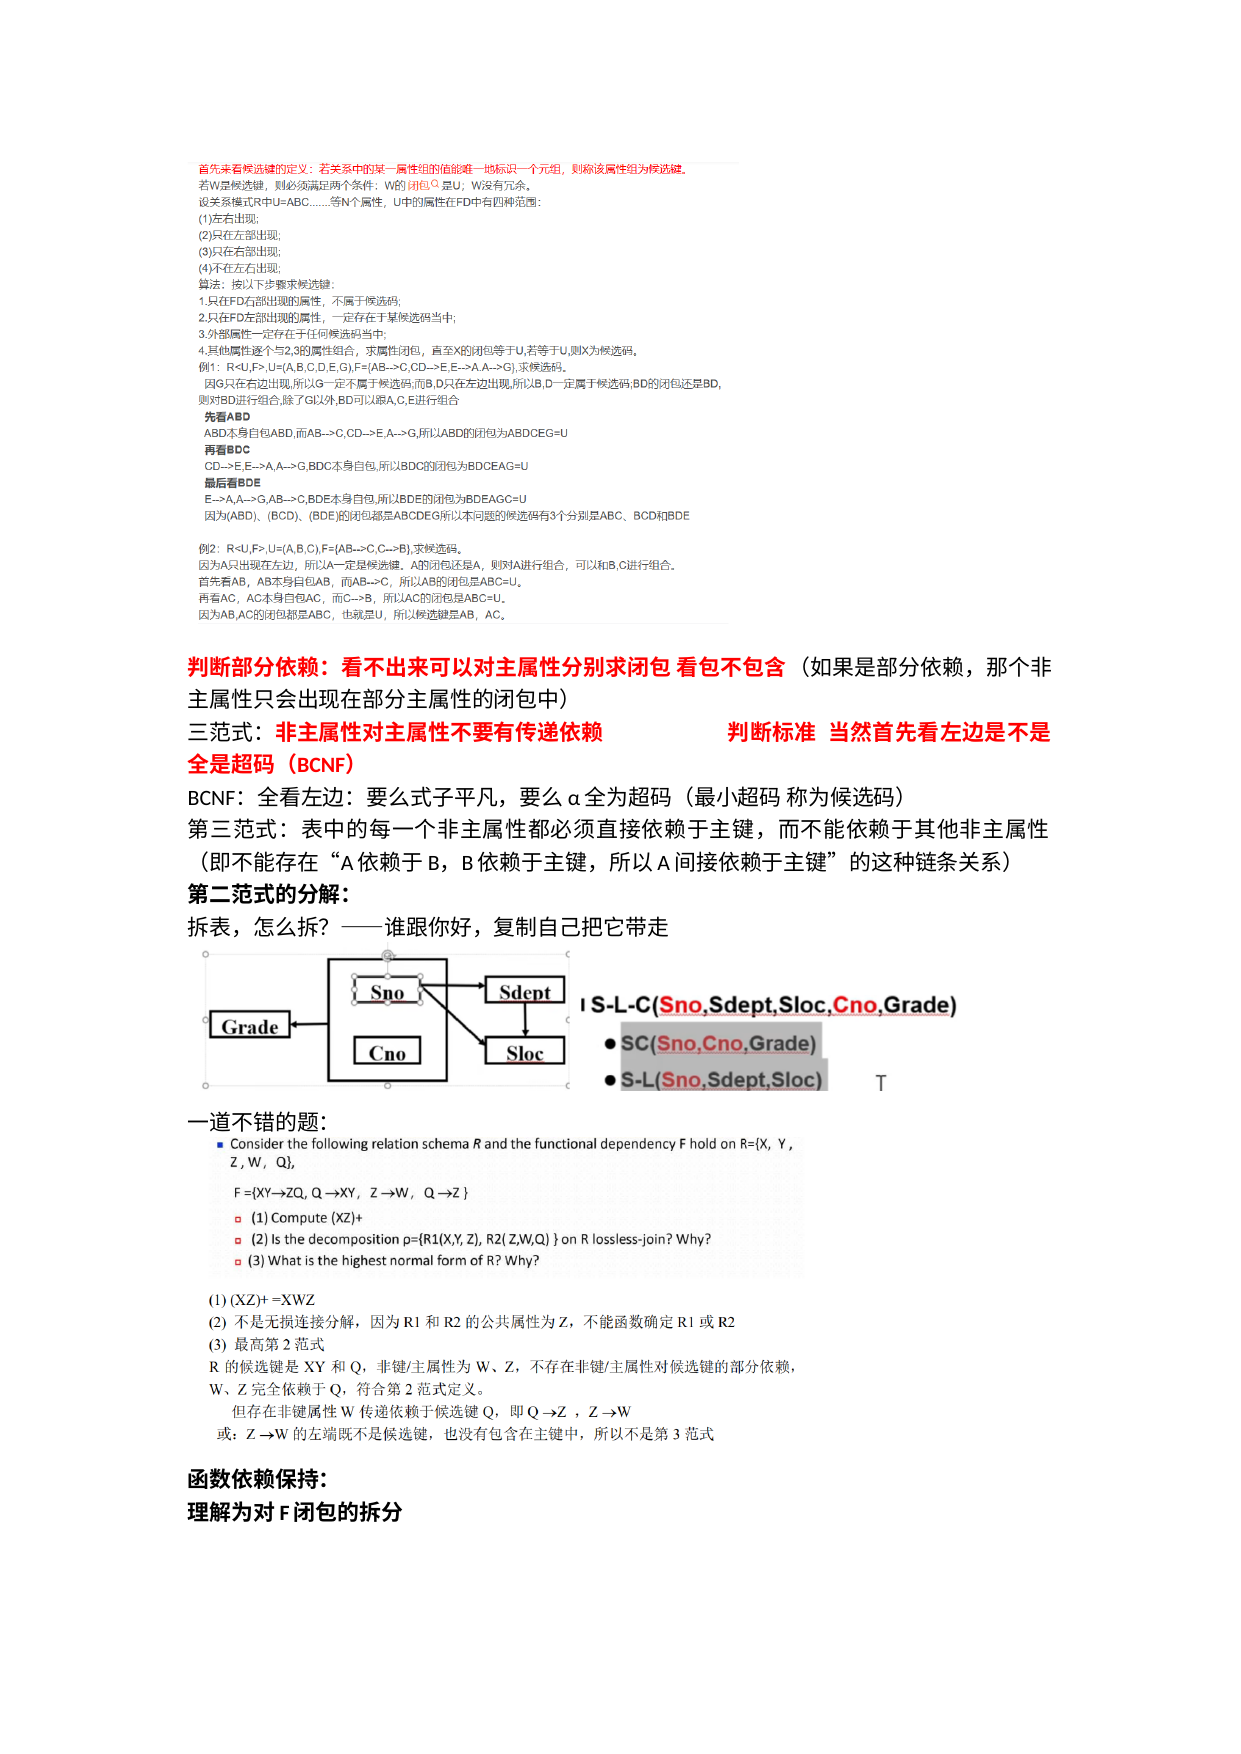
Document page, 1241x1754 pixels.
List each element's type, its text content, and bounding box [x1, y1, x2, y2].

text 三范式：非主属性对主属性不要有传递依赖 判断标准 当然首先看左边是不是全是超码（BCNF） [187, 714, 1053, 779]
text 判断部分依赖：看不出来可以对主属性分别求闭包 看包不包含（如果是部分依赖，那个非主属性只会出现在部分主属性的闭包中） [187, 649, 1053, 714]
text 拆表，怎么拆？——谁跟你好，复制自己把它带走 [187, 909, 1053, 942]
picture [581, 995, 973, 1091]
text 一道不错的题： [187, 1104, 1053, 1137]
picture [187, 1137, 849, 1443]
text BCNF：全看左边：要么式子平凡，要么α全为超码（最小超码 称为候选码） [187, 779, 1053, 812]
text 第三范式：表中的每一个非主属性都必须直接依赖于主键，而不能依赖于其他非主属性（即不能存在“A依赖于B，B依赖于主键，所以A间接依赖于主键”的这种链条关系） [187, 812, 1053, 877]
text 函数依赖保持： [187, 1462, 1053, 1494]
text 第二范式的分解： [187, 877, 1053, 909]
text 理解为对F闭包的拆分 [187, 1494, 1053, 1527]
picture [187, 162, 739, 625]
picture [187, 942, 570, 1091]
